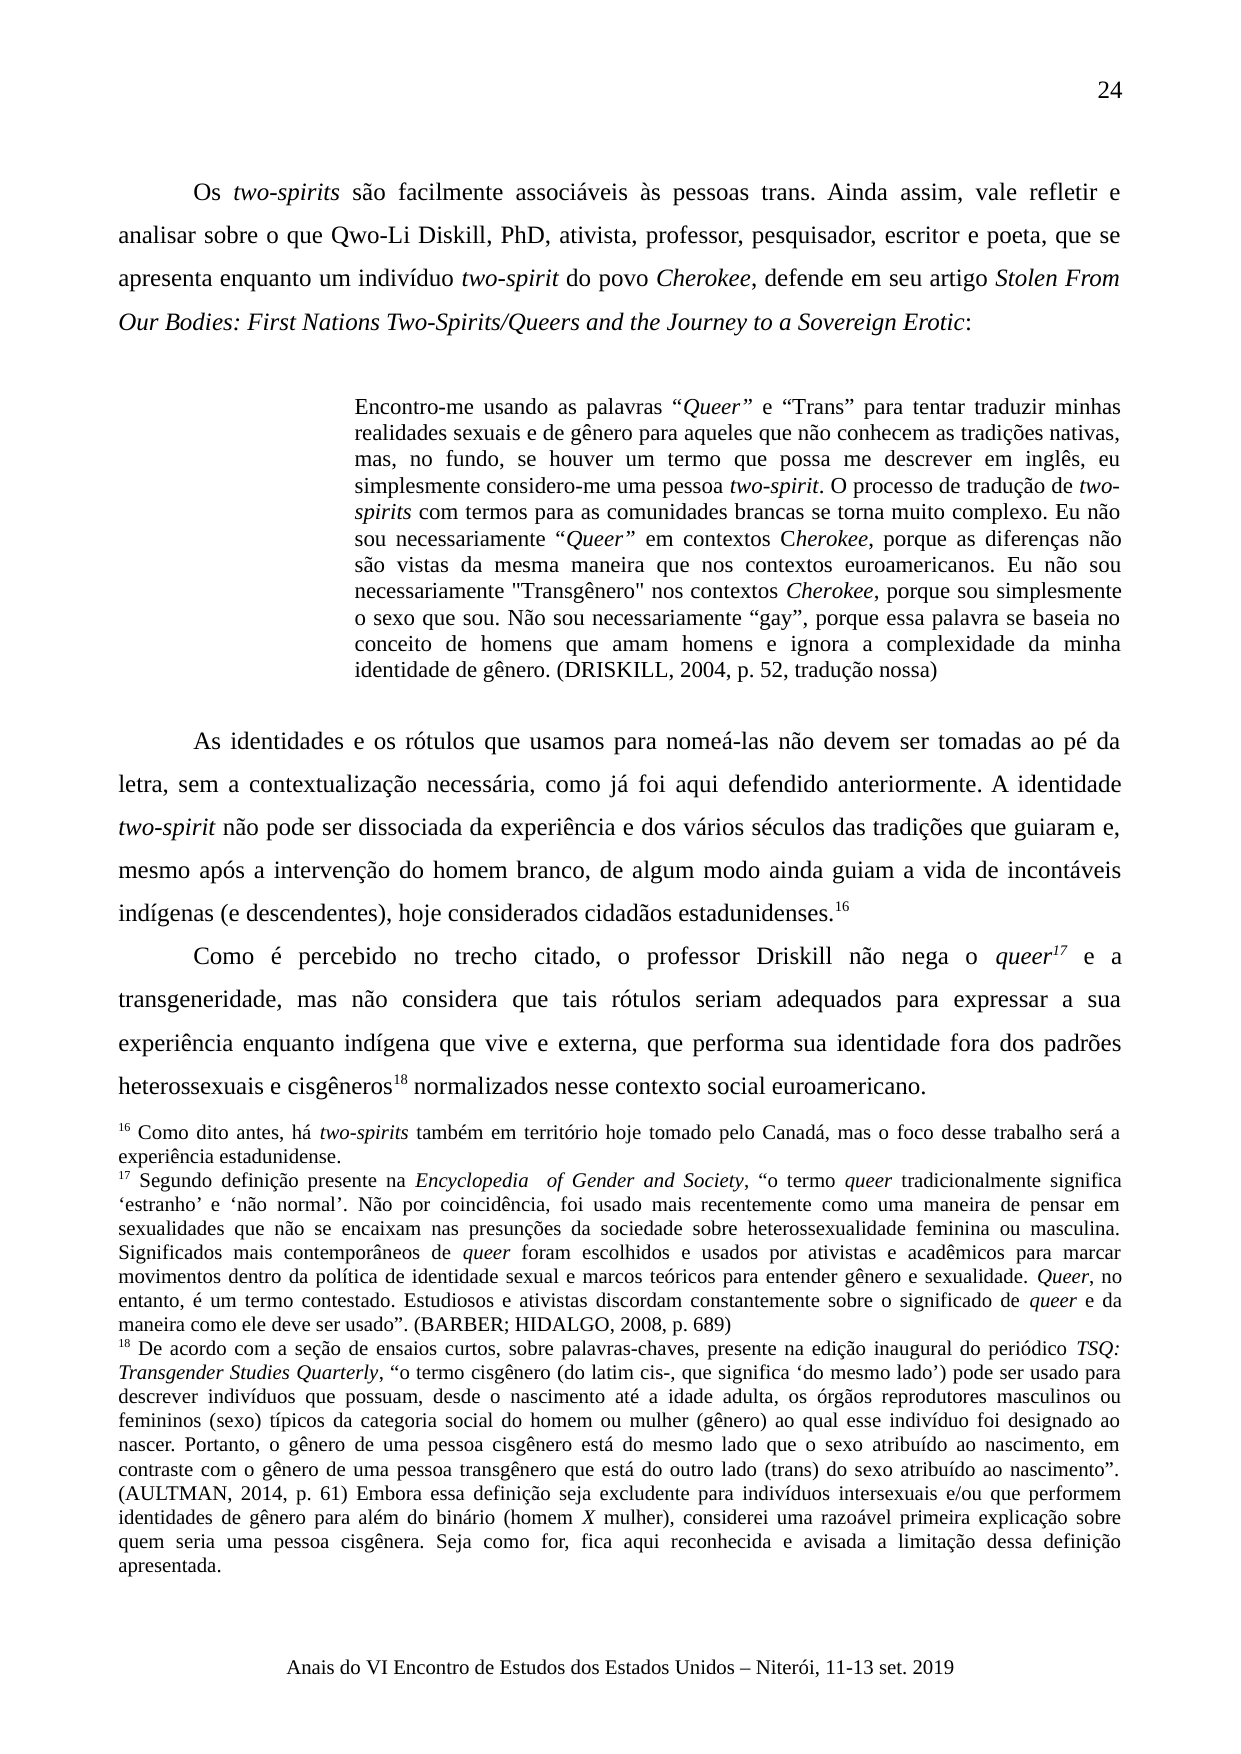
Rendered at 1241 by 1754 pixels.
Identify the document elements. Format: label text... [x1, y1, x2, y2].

text As identidades e os rótulos que usamos para nomeá-las não devem ser tomadas ao pé da letra, sem a contextualização necessária, como já foi aqui defendido anteriormente. A identidade two-spirit não pode ser dissociada da experiência e dos vários séculos das tradições que guiaram e, mesmo após a intervenção do homem branco, de algum modo ainda guiam a vida de incontáveis indígenas (e descendentes), hoje considerados cidadãos estadunidenses. [118, 726, 1122, 927]
text Encontro-me usando as palavras “Queer” e “Trans” para tentar traduzir minhas realidades sexuais e de gênero para aqueles que não conhecem as tradições nativas, mas, no fundo, se houver um termo que possa me descrever em inglês, eu simplesmente considero-me uma pessoa two-spirit. O processo de tradução de two-spirits com termos para as comunidades brancas se torna muito complexo. Eu não sou necessariamente “Queer” em contextos Cherokee, porque as diferenças não são vistas da mesma maneira que nos contextos euroamericanos. Eu não sou necessariamente "Transgênero" nos contextos Cherokee, porque sou simplesmente o sexo que sou. Não sou necessariamente “gay”, porque essa palavra se baseia no conceito de homens que amam homens e ignora a complexidade da minha identidade de gênero. (DRISKILL, 2004, p. 52, tradução nossa) [354, 393, 1122, 683]
text Os two-spirits são facilmente associáveis às pessoas trans. Ainda assim, vale refletir e analisar sobre o que Qwo-Li Diskill, PhD, ativista, professor, pesquisador, escritor e poeta, que se apresenta enquanto um indivíduo two-spirit do povo Cherokee, defende em seu artigo Stolen From Our Bodies: First Nations Two-Spirits/Queers and the Journey to a Sovereign Erotic: [118, 177, 1122, 335]
text Como é percebido no trecho citado, o professor Driskill não nega o queer e a transgeneridade, mas não considera que tais rótulos seriam adequados para expressar a sua experiência enquanto indígena que vive e externa, que performa sua identidade fora dos padrões heterossexuais e cisgêneros normalizados nesse contexto social euroamericano. [118, 941, 1122, 1099]
